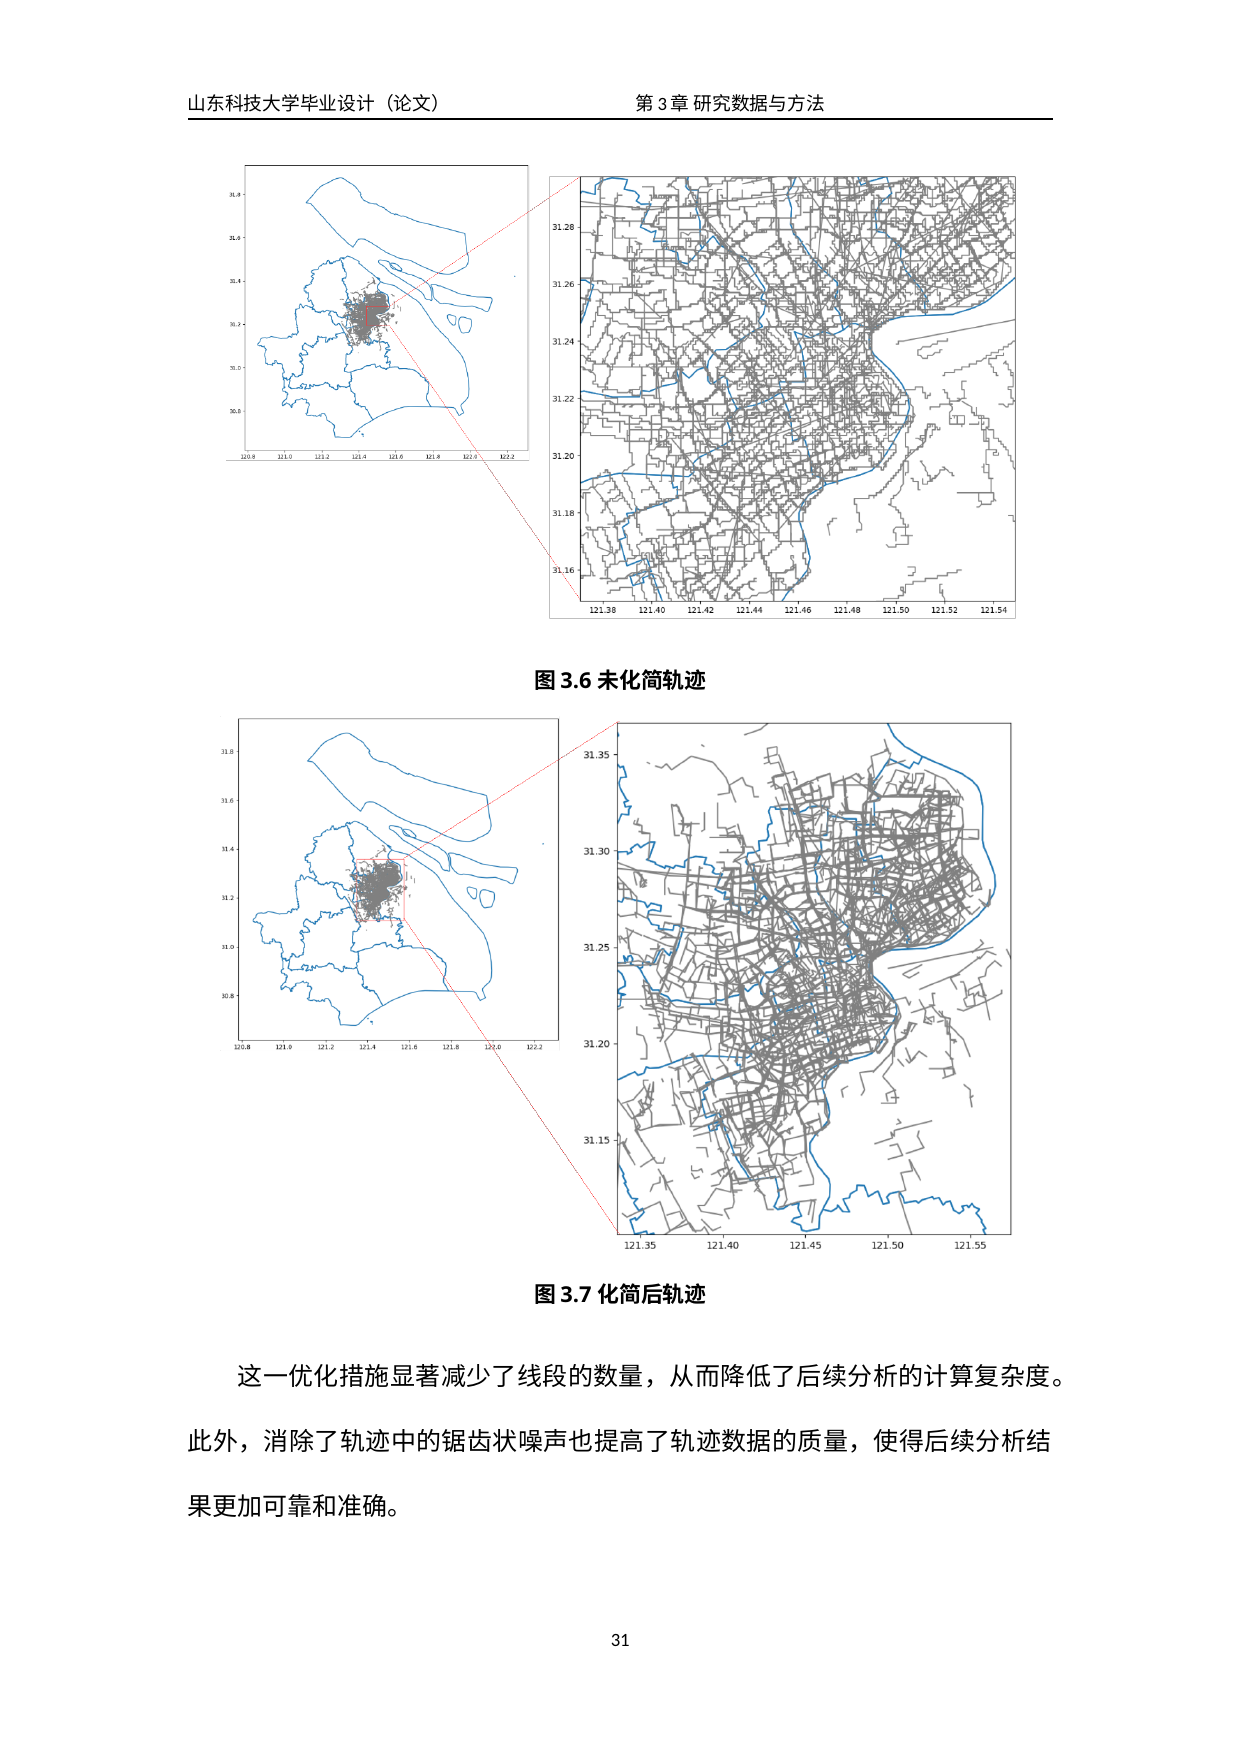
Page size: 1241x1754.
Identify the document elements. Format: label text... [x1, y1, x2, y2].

text 图3.7 化简后轨迹 [187, 1277, 1053, 1309]
text 图3.6 未化简轨迹 [187, 663, 1053, 695]
picture [215, 711, 1025, 1257]
picture [222, 162, 1018, 622]
text 这一优化措施显著减少了线段的数量，从而降低了后续分析的计算复杂度。此外，消除了轨迹中的锯齿状噪声也提高了轨迹数据的质量，使得后续分析结果更加可靠和准确。 [187, 1342, 1053, 1537]
